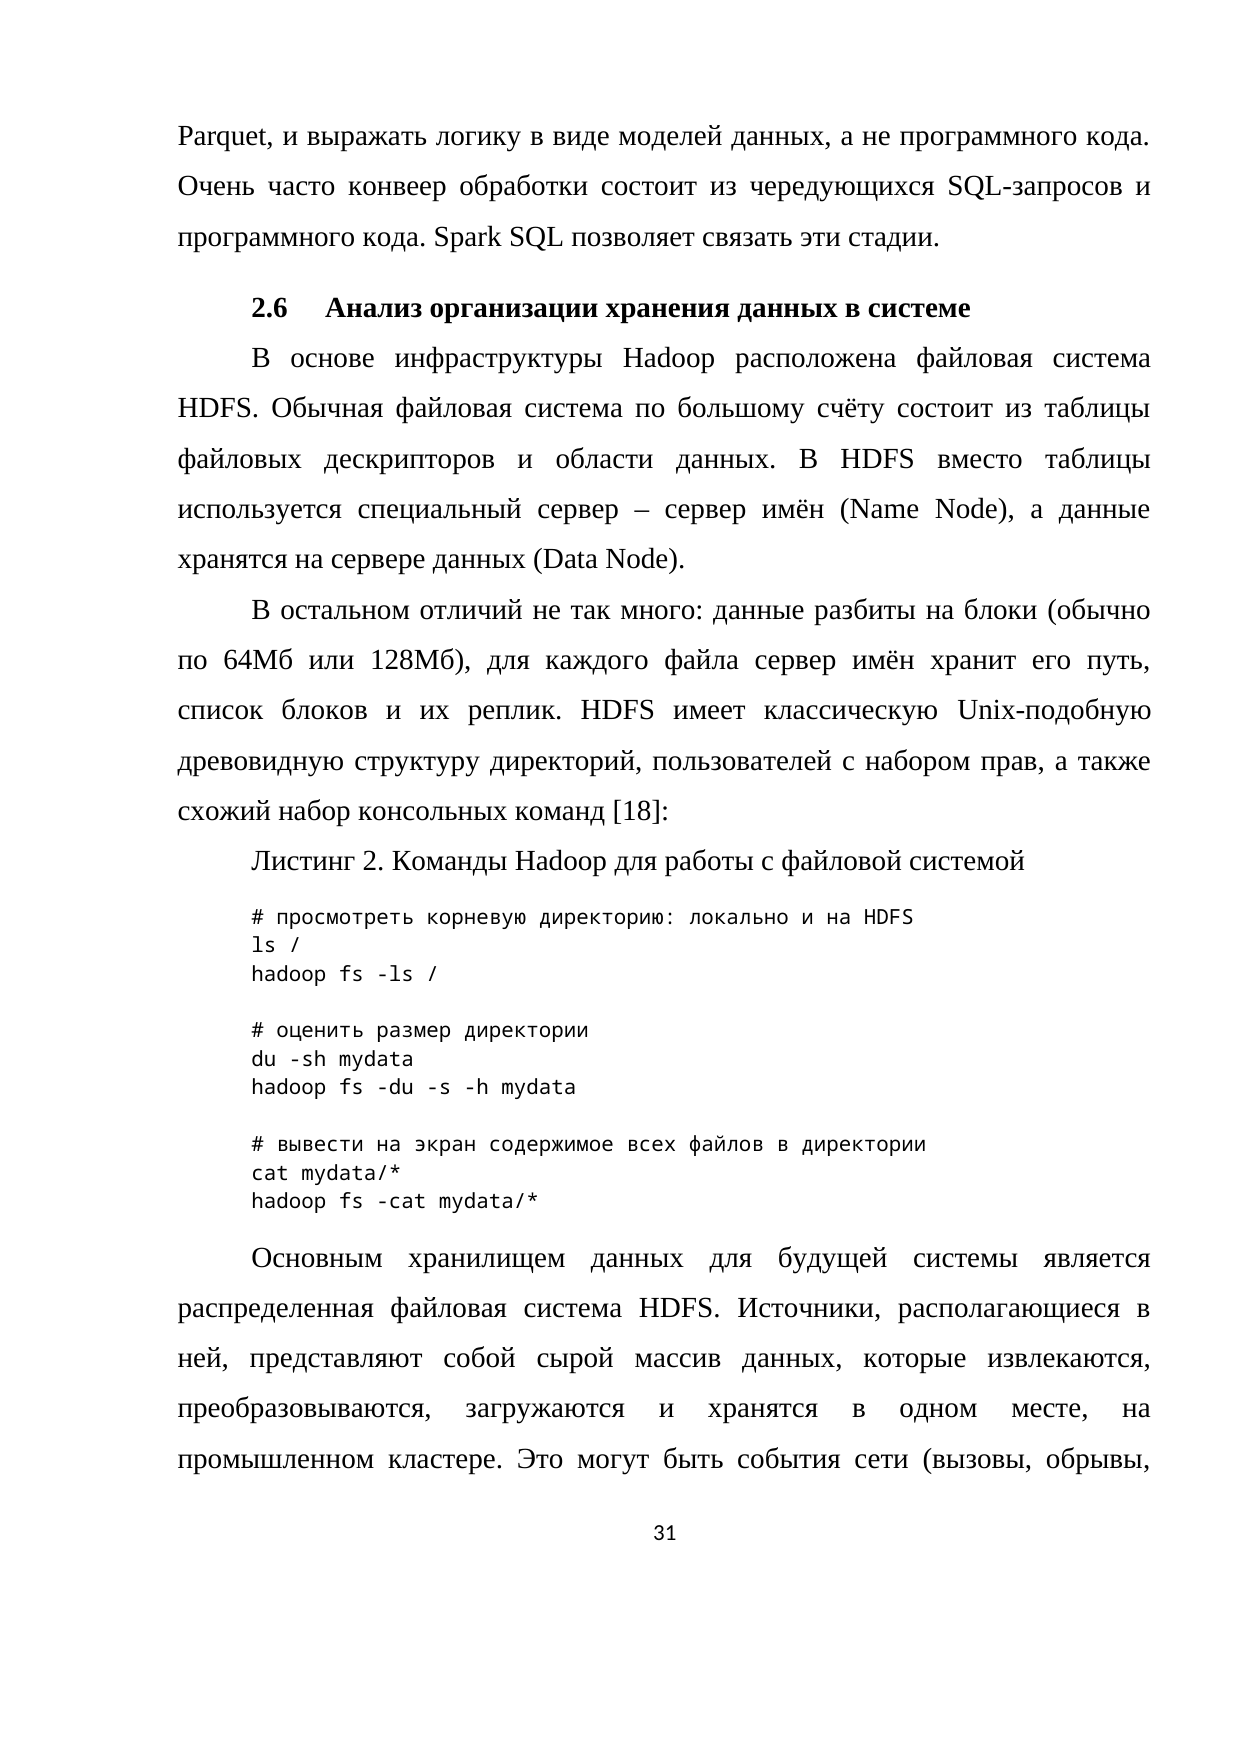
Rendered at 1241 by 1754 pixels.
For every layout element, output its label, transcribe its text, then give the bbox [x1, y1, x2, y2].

text du -sh mydata [177, 1044, 1152, 1072]
text hadoop fs -ls / [177, 959, 1152, 987]
text В основе инфраструктуры Hadoop расположена файловая система HDFS. Обычная файловая система по большому счёту состоит из таблицы файловых дескрипторов и области данных. В HDFS вместо таблицы используется специальный сервер – сервер имён (Name Node), а данные хранятся на сервере данных (Data Node). [177, 340, 1152, 575]
text Листинг 2. Команды Hadoop для работы с файловой системой [177, 843, 1152, 877]
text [177, 1240, 1152, 1474]
text hadoop fs -cat mydata/* [177, 1186, 1152, 1215]
text # вывести на экран содержимое всех файлов в директории [177, 1129, 1152, 1158]
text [177, 118, 1152, 252]
text # оценить размер директории [177, 1016, 1152, 1044]
text ls / [177, 930, 1152, 959]
text cat mydata/* [177, 1158, 1152, 1186]
text В остальном отличий не так много: данные разбиты на блоки (обычно по 64Мб или 128Мб), для каждого файла сервер имён хранит его путь, список блоков и их реплик. HDFS имеет классическую Unix-подобную древовидную структуру директорий, пользователей с набором прав, а также схожий набор консольных команд [18]: [177, 592, 1152, 827]
text # просмотреть корневую директорию: локально и на HDFS [177, 902, 1152, 930]
text hadoop fs -du -s -h mydata [177, 1072, 1152, 1101]
text Анализ организации хранения данных в системе [177, 290, 1152, 323]
